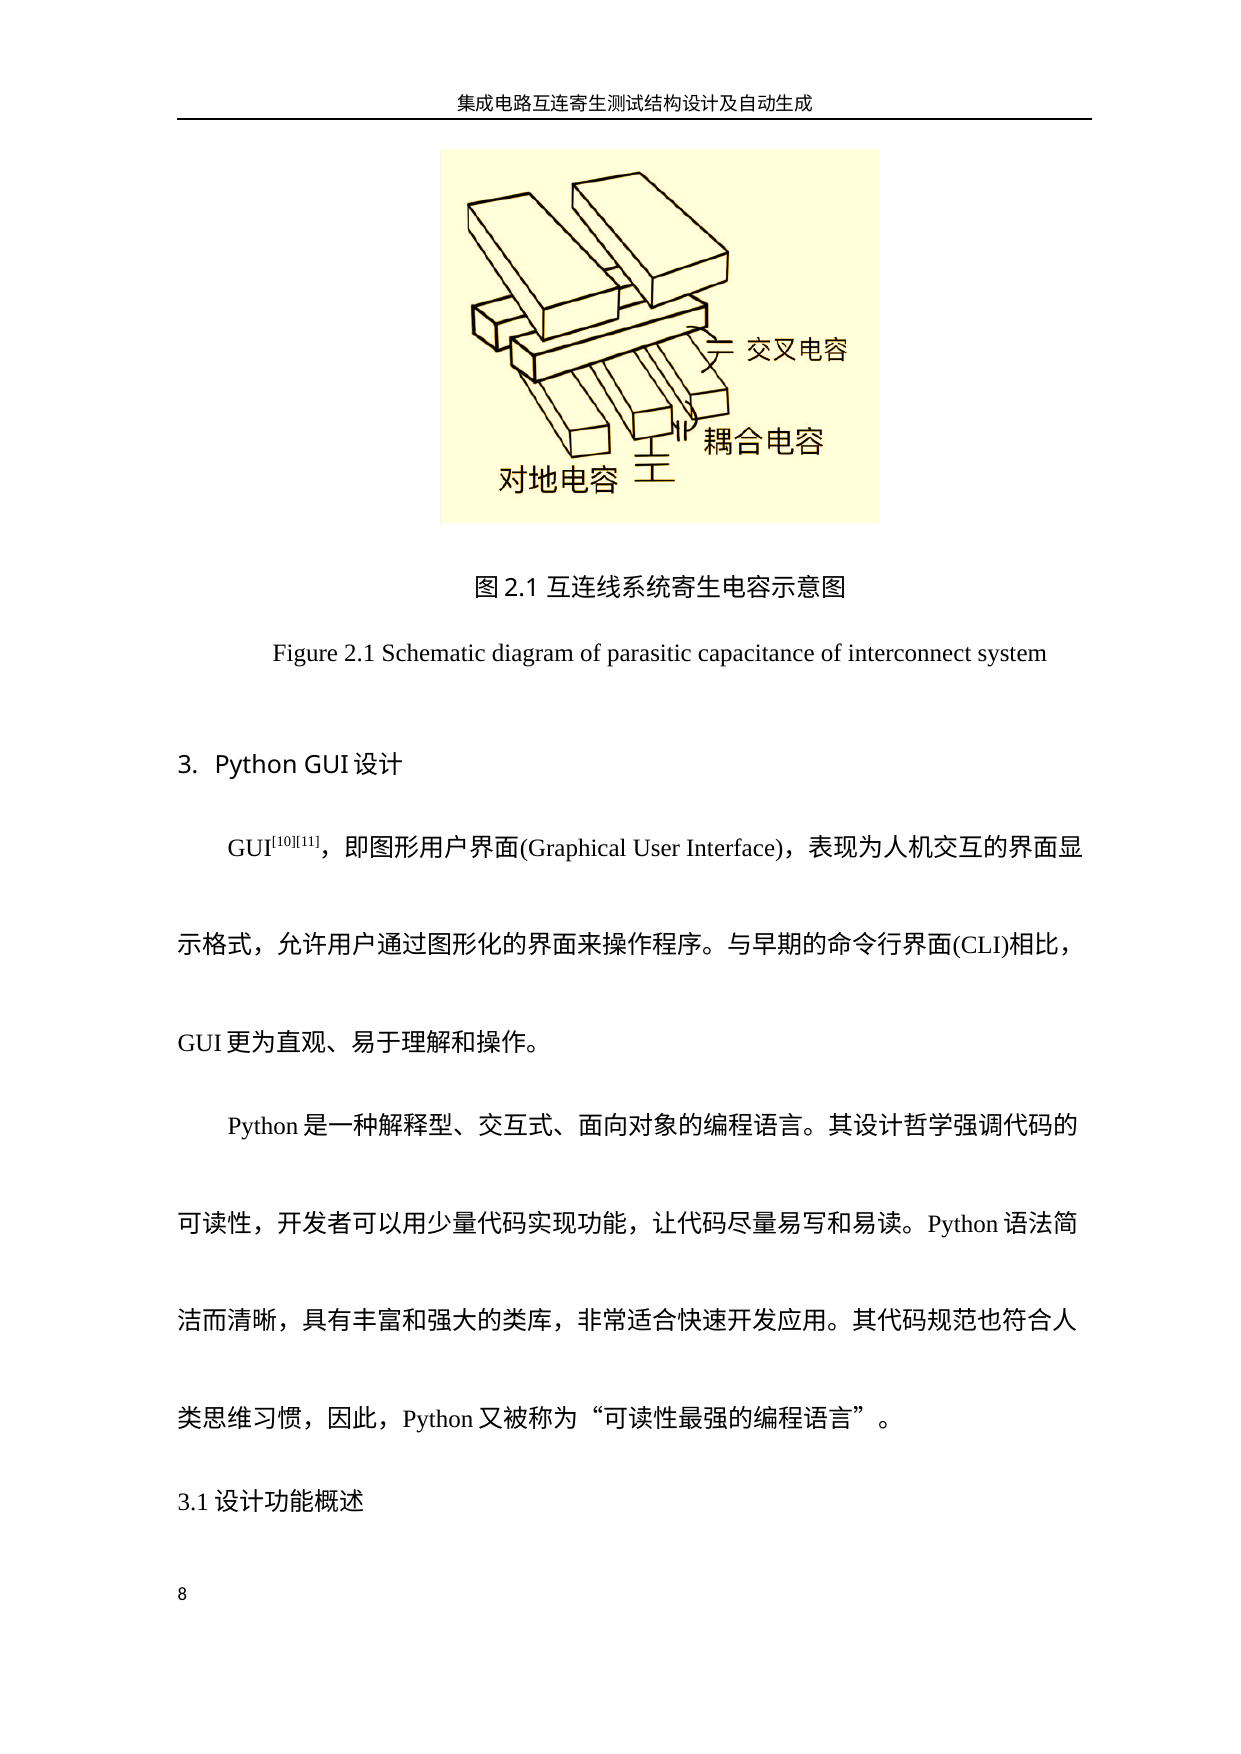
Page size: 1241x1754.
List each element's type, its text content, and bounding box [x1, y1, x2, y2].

list Python GUI设计 [177, 730, 1092, 795]
text Figure 2.1 Schematic diagram of parasitic capacitance of interconnect system [177, 636, 1092, 669]
text 图2.1 互连线系统寄生电容示意图 [177, 553, 1092, 618]
list Python是一种解释型、交互式、面向对象的编程语言。其设计哲学强调代码的可读性，开发者可以用少量代码实现功能，让代码尽量易写和易读。Python语法简洁而清晰，具有丰富和强大的类库，非常适合快速开发应用。其代码规范也符合人类思维习惯，因此，Python又被称为“可读性最强的编程语言”。 [177, 1091, 1092, 1449]
picture [440, 149, 880, 523]
list GUI[10][11]，即图形用户界面(Graphical User Interface)，表现为人机交互的界面显示格式，允许用户通过图形化的界面来操作程序。与早期的命令行界面(CLI)相比，GUI更为直观、易于理解和操作。 [177, 813, 1092, 1073]
list 设计功能概述 [177, 1467, 1092, 1532]
